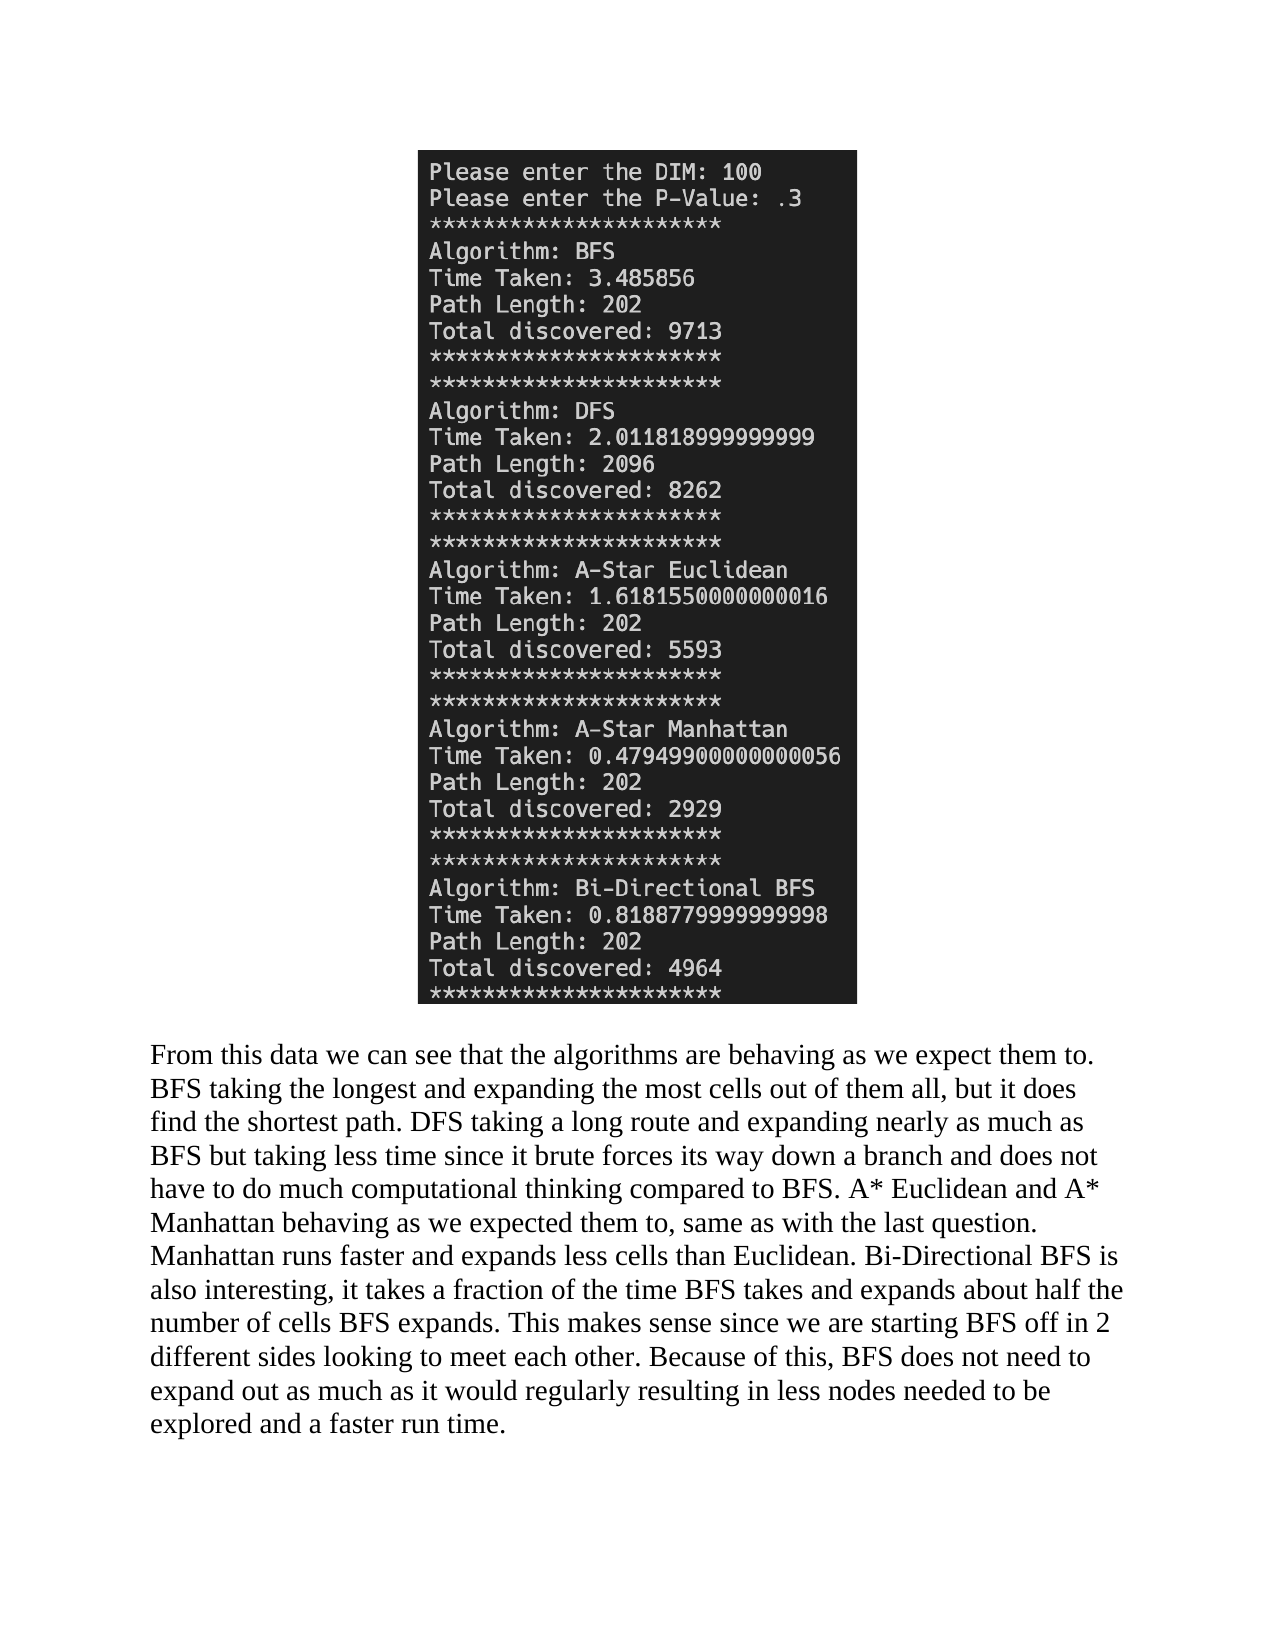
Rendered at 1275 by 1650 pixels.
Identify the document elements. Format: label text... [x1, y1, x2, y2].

text From this data we can see that the algorithms are behaving as we expect them to. BFS taking the longest and expanding the most cells out of them all, but it does find the shortest path. DFS taking a long route and expanding nearly as much as BFS but taking less time since it brute forces its way down a branch and does not have to do much computational thinking compared to BFS. A* Euclidean and A* Manhattan behaving as we expected them to, same as with the last question. Manhattan runs faster and expands less cells than Euclidean. Bi-Directional BFS is also interesting, it takes a fraction of the time BFS takes and expands about half the number of cells BFS expands. This makes sense since we are starting BFS off in 2 different sides looking to meet each other. Because of this, BFS does not need to expand out as much as it would regularly resulting in less nodes needed to be explored and a faster run time. [150, 1037, 1125, 1440]
picture [417, 150, 858, 1004]
